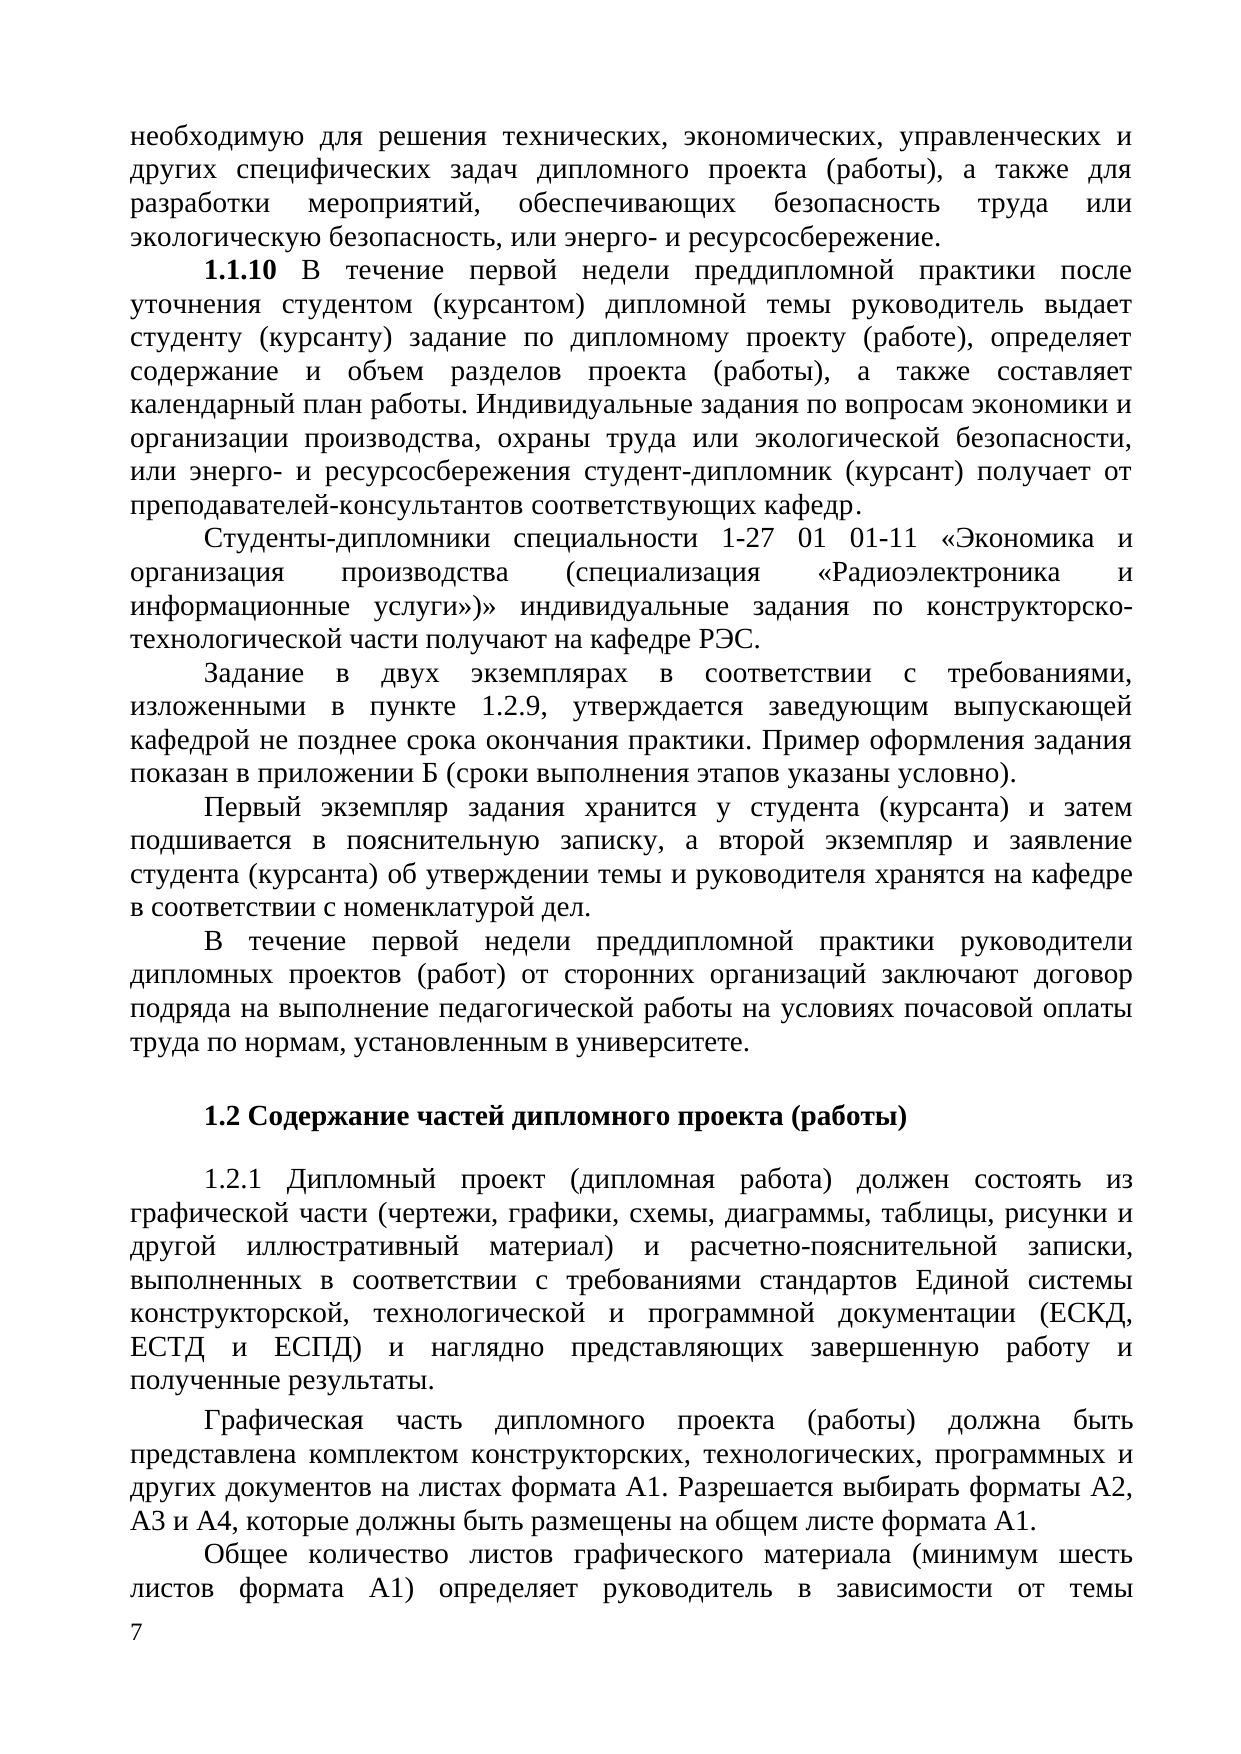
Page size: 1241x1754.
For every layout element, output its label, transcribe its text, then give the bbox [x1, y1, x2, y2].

text 1.1.10 В течение первой недели преддипломной практики после уточнения студентом (курсантом) дипломной темы руководитель выдает студенту (курсанту) задание по дипломному проекту (работе), определяет содержание и объем разделов проекта (работы), а также составляет календарный план работы. Индивидуальные задания по вопросам экономики и организации производства, охраны труда или экологической безопасности, или энерго- и ресурсосбережения студент-дипломник (курсант) получает от преподавателей-консультантов соответствующих кафедр. [130, 252, 1134, 521]
text Графическая часть дипломного проекта (работы) должна быть представлена комплектом конструкторских, технологических, программных и других документов на листах формата А1. Разрешается выбирать форматы А2, А3 и А4, которые должны быть размещены на общем листе формата А1. [130, 1402, 1134, 1536]
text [130, 1536, 1134, 1603]
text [130, 118, 1134, 252]
text Задание в двух экземплярах в соответствии с требованиями, изложенными в пункте 1.2.9, утверждается заведующим выпускающей кафедрой не позднее срока окончания практики. Пример оформления задания показан в приложении Б (сроки выполнения этапов указаны условно). [130, 655, 1134, 789]
text 1.2.1 Дипломный проект (дипломная работа) должен состоять из графической части (чертежи, графики, схемы, диаграммы, таблицы, рисунки и другой иллюстративный материал) и расчетно-пояснительной записки, выполненных в соответствии с требованиями стандартов Единой системы конструкторской, технологической и программной документации (ЕСКД, ЕСТД и ЕСПД) и наглядно представляющих завершенную работу и полученные результаты. [130, 1161, 1134, 1396]
subtitle 1.2 Содержание частей дипломного проекта (работы) [130, 1098, 1134, 1132]
text Студенты-дипломники специальности 1-27 01 01-11 «Экономика и организация производства (специализация «Радиоэлектроника и информационные услуги»)» индивидуальные задания по конструкторско-технологической части получают на кафедре РЭС. [130, 521, 1134, 655]
text В течение первой недели преддипломной практики руководители дипломных проектов (работ) от сторонних организаций заключают договор подряда на выполнение педагогической работы на условиях почасовой оплаты труда по нормам, установленным в университете. [130, 923, 1134, 1057]
text Первый экземпляр задания хранится у студента (курсанта) и затем подшивается в пояснительную записку, а второй экземпляр и заявление студента (курсанта) об утверждении темы и руководителя хранятся на кафедре в соответствии с номенклатурой дел. [130, 789, 1134, 923]
